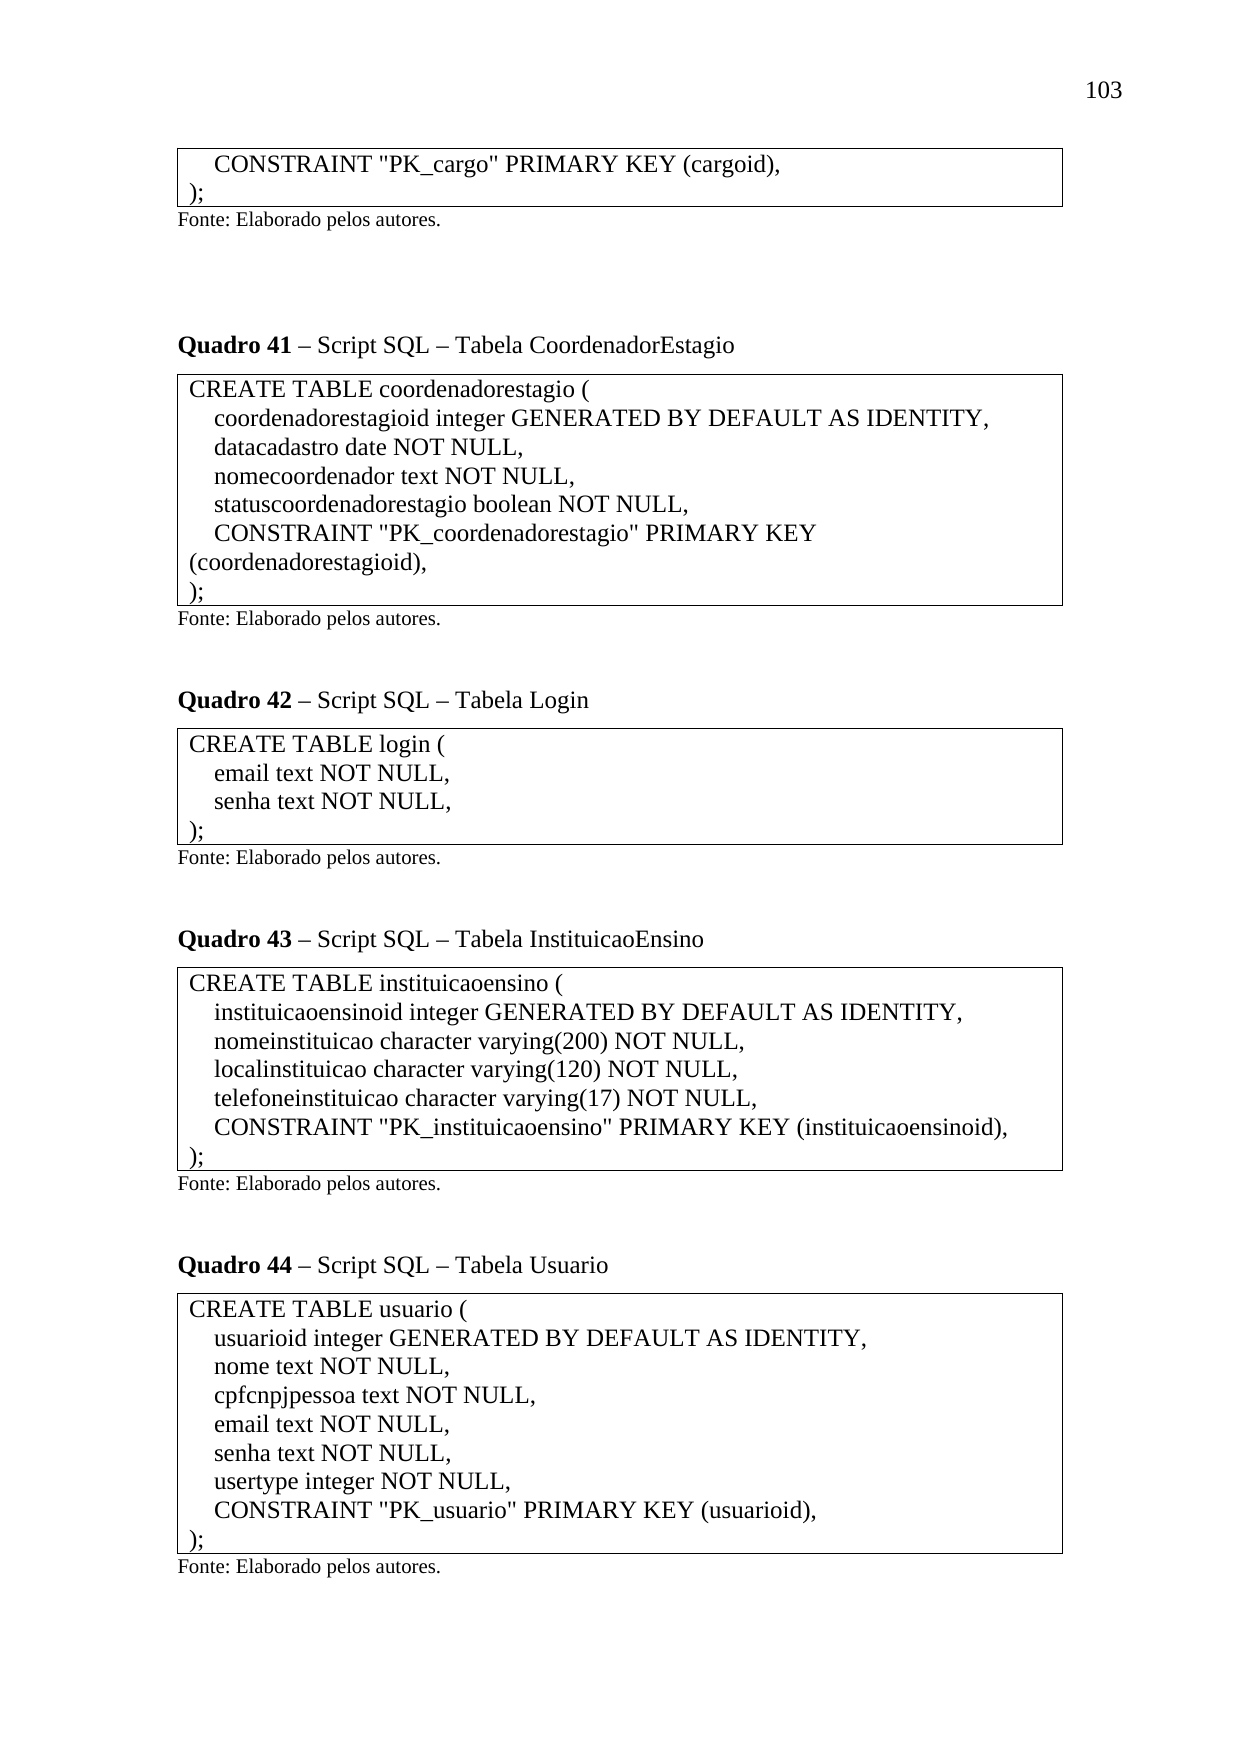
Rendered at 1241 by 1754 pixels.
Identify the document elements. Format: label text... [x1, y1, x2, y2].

text Fonte: Elaborado pelos autores. [177, 207, 1122, 231]
text Quadro 42 – Script SQL – Tabela Login [177, 685, 1122, 713]
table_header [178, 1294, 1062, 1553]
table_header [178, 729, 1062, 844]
text Fonte: Elaborado pelos autores. [177, 845, 1122, 869]
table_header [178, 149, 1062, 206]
text Quadro 41 – Script SQL – Tabela CoordenadorEstagio [177, 330, 1122, 359]
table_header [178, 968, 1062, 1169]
text Quadro 44 – Script SQL – Tabela Usuario [177, 1250, 1122, 1278]
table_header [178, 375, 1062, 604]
text Quadro 43 – Script SQL – Tabela InstituicaoEnsino [177, 924, 1122, 953]
text Fonte: Elaborado pelos autores. [177, 1171, 1122, 1195]
text Fonte: Elaborado pelos autores. [177, 606, 1122, 630]
text Fonte: Elaborado pelos autores. [177, 1554, 1122, 1578]
